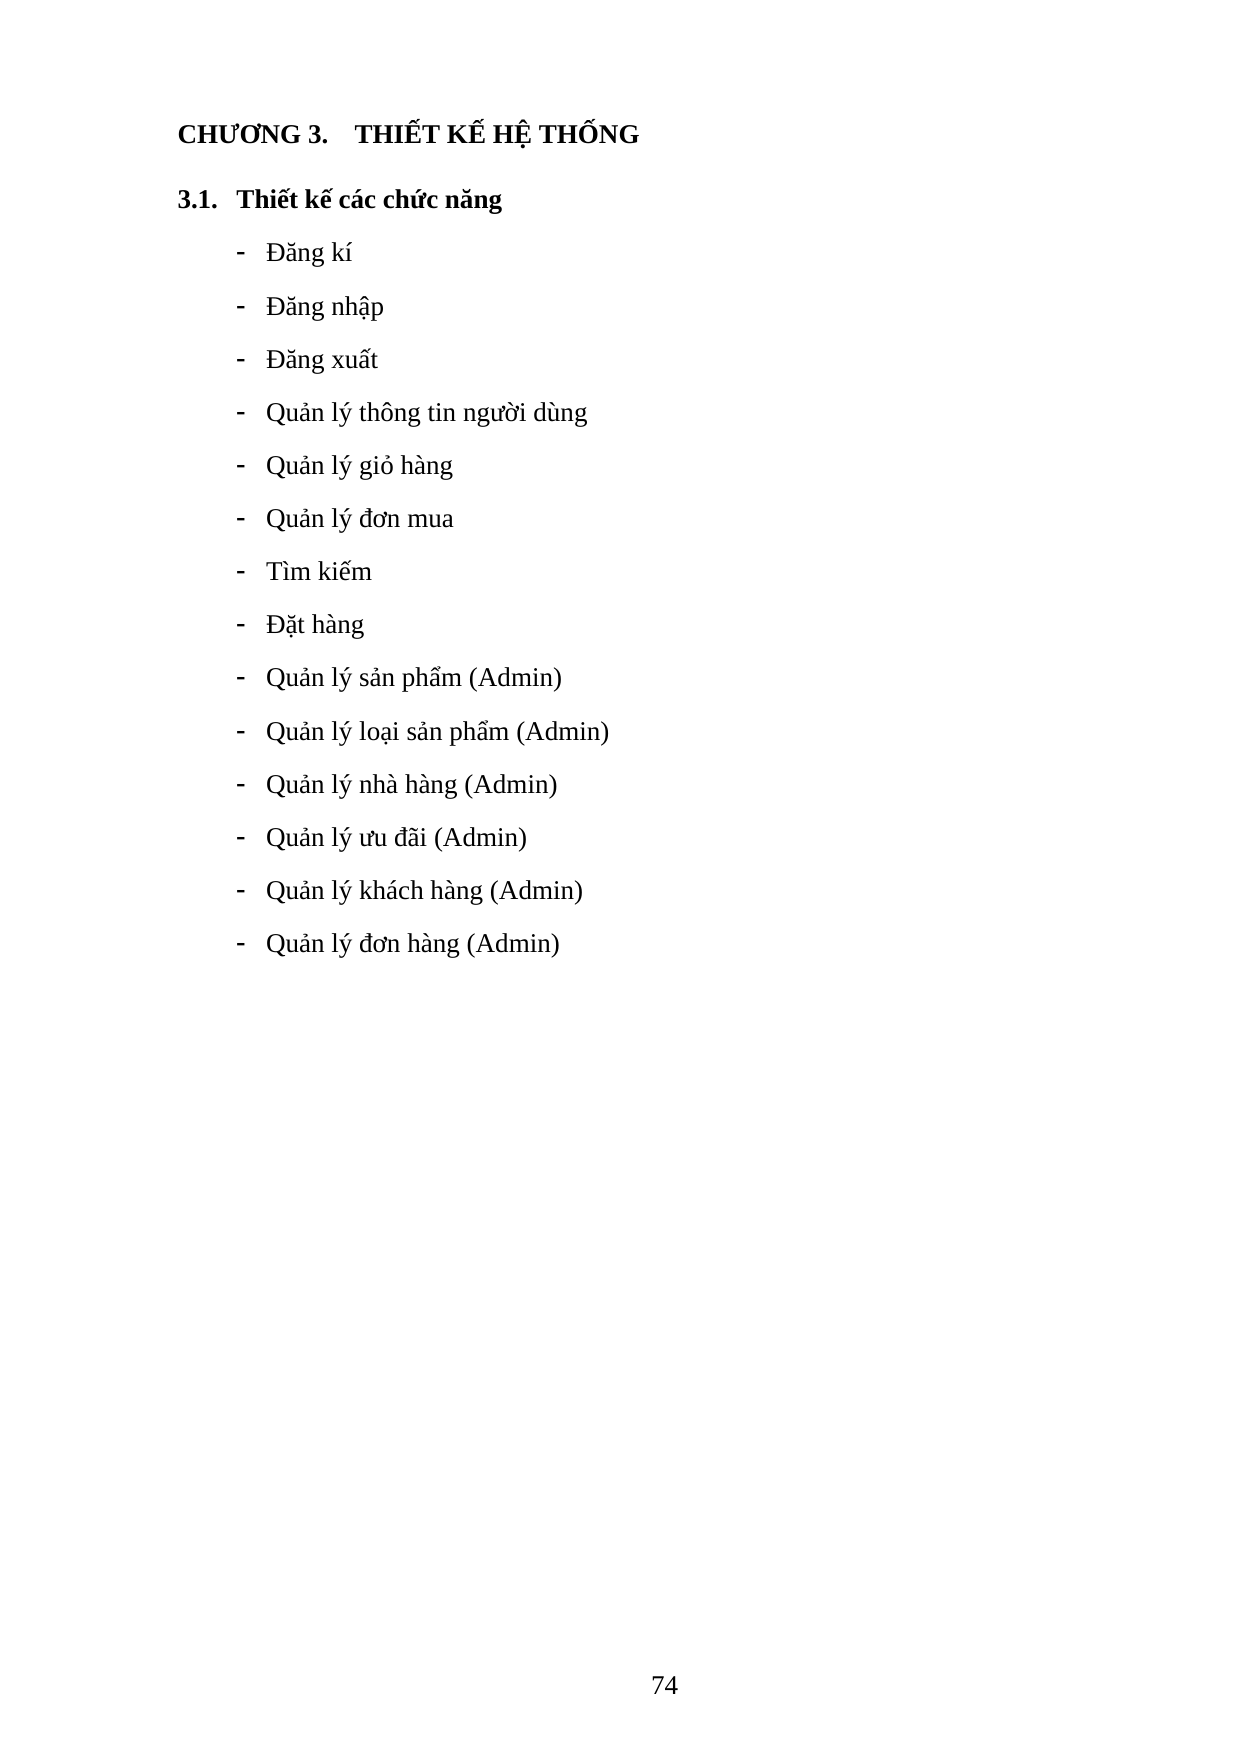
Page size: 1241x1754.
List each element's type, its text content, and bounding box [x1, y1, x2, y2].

text Đăng xuất [236, 343, 1152, 374]
text Quản lý đơn mua [236, 502, 1152, 533]
text Quản lý khách hàng (Admin) [236, 874, 1152, 905]
text Quản lý loại sản phẩm (Admin) [236, 714, 1152, 746]
text Quản lý ưu đãi (Admin) [236, 821, 1152, 852]
text Quản lý giỏ hàng [236, 449, 1152, 480]
text Quản lý thông tin người dùng [236, 396, 1152, 427]
subtitle Thiết kế hệ thống [177, 118, 1152, 149]
text Tìm kiếm [236, 555, 1152, 586]
text Quản lý đơn hàng (Admin) [236, 927, 1152, 958]
text Đăng nhập [236, 289, 1152, 321]
text Quản lý nhà hàng (Admin) [236, 768, 1152, 799]
text Đăng kí [236, 236, 1152, 268]
text Quản lý sản phẩm (Admin) [236, 661, 1152, 693]
subtitle Thiết kế các chức năng [177, 183, 1152, 215]
text Đặt hàng [236, 608, 1152, 639]
